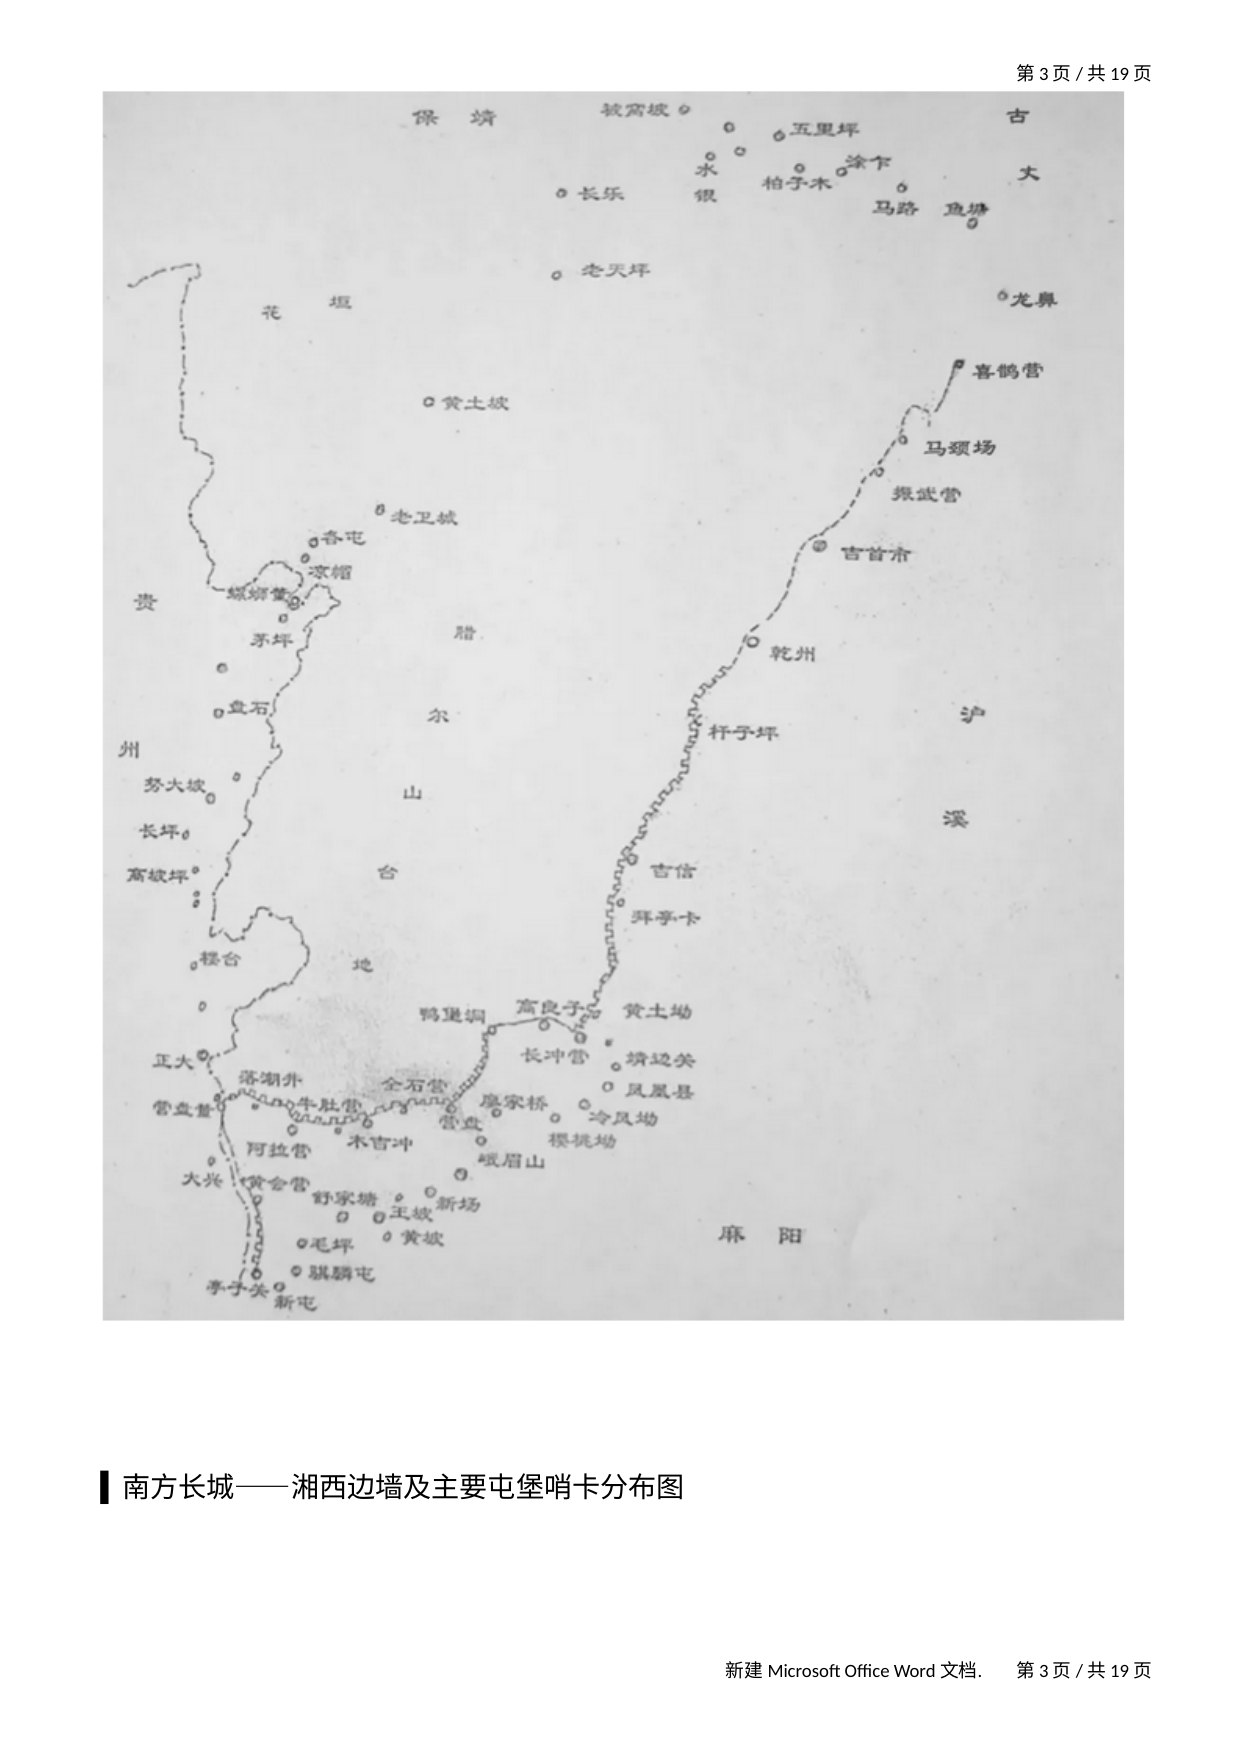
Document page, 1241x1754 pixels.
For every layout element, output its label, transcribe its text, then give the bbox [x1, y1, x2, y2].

text ▍南方长城——湘西边墙及主要屯堡哨卡分布图 [100, 1453, 1152, 1518]
picture [100, 91, 1125, 1324]
